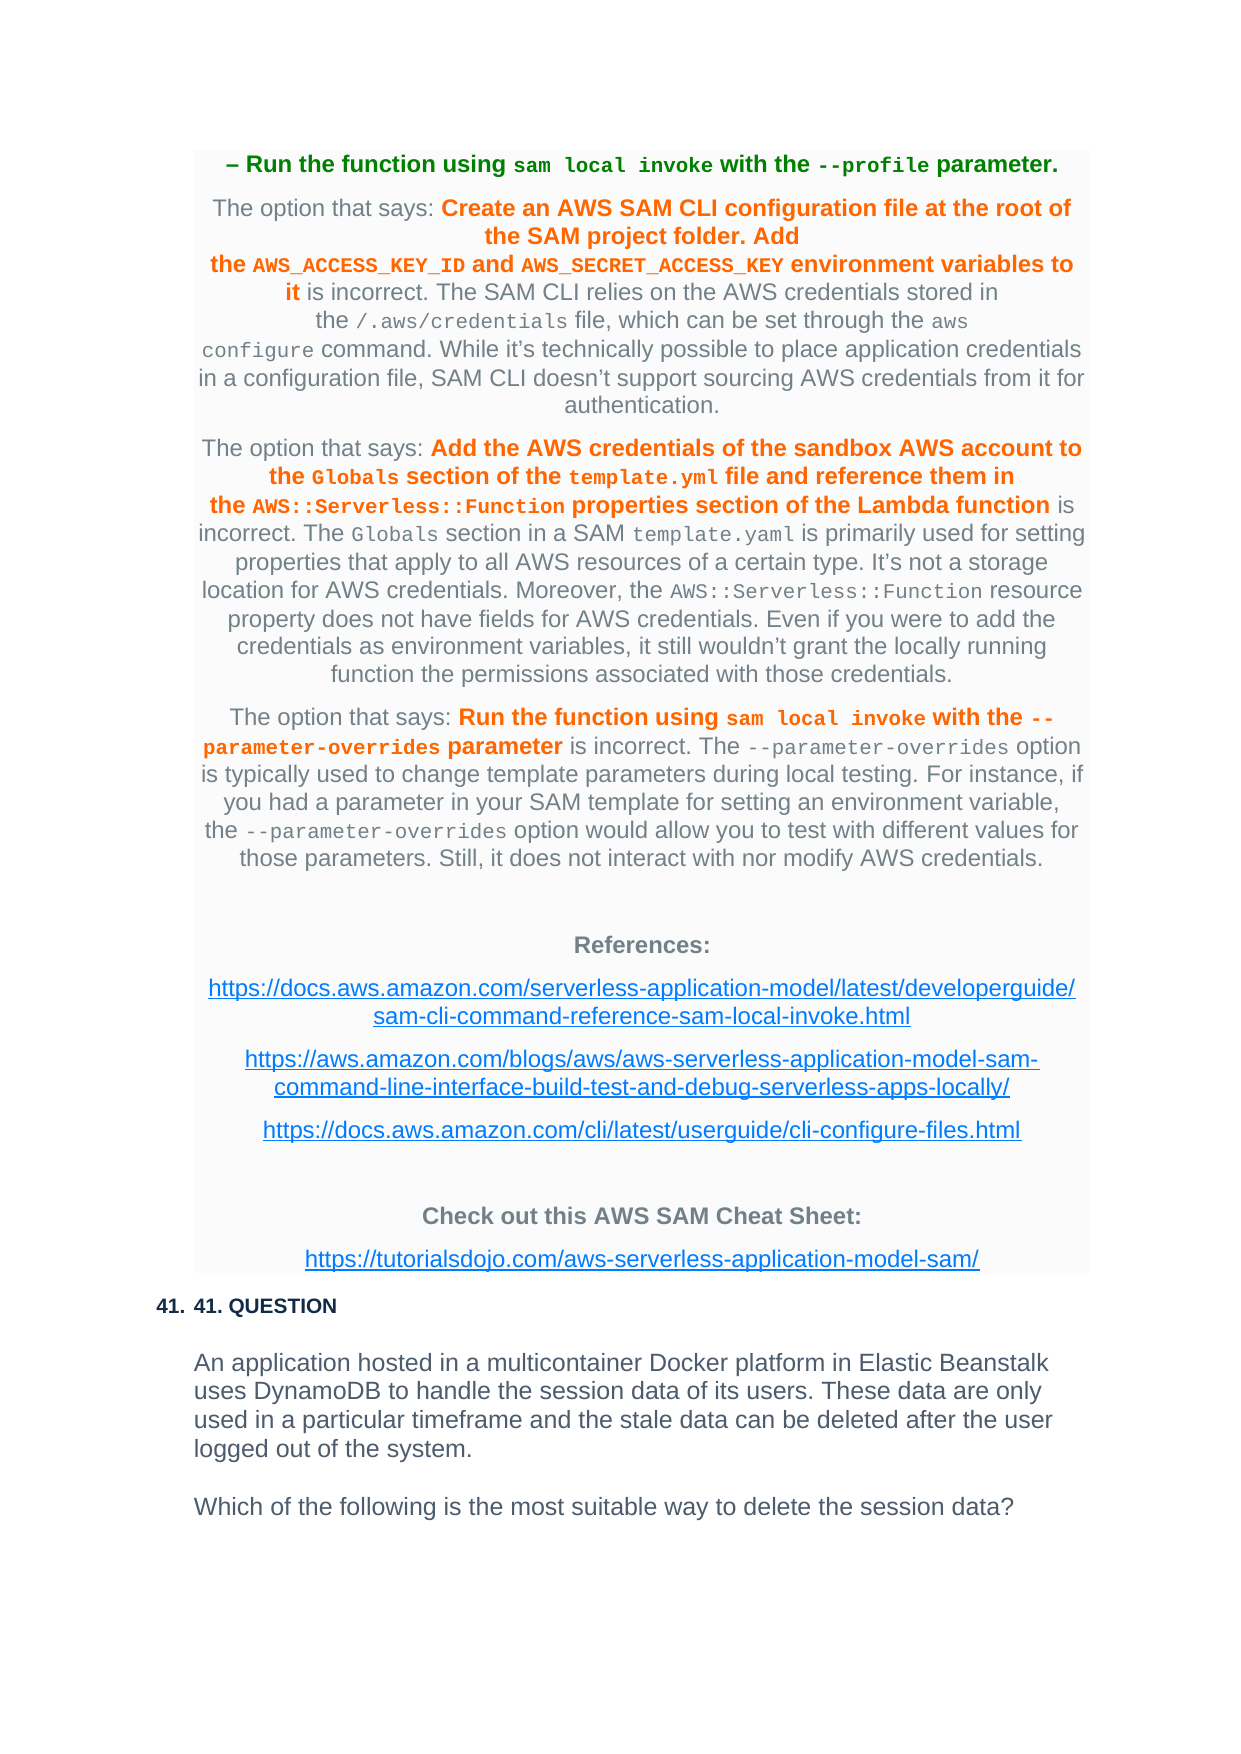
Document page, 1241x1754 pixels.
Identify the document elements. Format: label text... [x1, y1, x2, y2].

text References: [194, 931, 1090, 958]
text The option that says: Add the AWS credentials of the sandbox AWS account to the Globals section of the template.yml file and reference them in the AWS::Serverless::Function properties section of the Lambda function is incorrect. The Globals section in a SAM template.yaml is primarily used for setting properties that apply to all AWS resources of a certain type. It’s not a storage location for AWS credentials. Moreover, the AWS::Serverless::Function resource property does not have fields for AWS credentials. Even if you were to add the credentials as environment variables, it still wouldn’t grant the locally running function the permissions associated with those credentials. [194, 434, 1090, 687]
text – Run the function using sam local invoke with the --profile parameter. [194, 150, 1090, 179]
text The option that says: Run the function using sam local invoke with the --parameter-overrides parameter is incorrect. The --parameter-overrides option is typically used to change template parameters during local testing. For instance, if you had a parameter in your SAM template for setting an environment variable, the --parameter-overrides option would allow you to test with different values for those parameters. Still, it does not interact with nor modify AWS credentials. [194, 703, 1090, 872]
text https://aws.amazon.com/blogs/aws/aws-serverless-application-model-sam-command-line-interface-build-test-and-debug-serverless-apps-locally/ [194, 1045, 1090, 1100]
text Which of the following is the most suitable way to delete the session data? [194, 1492, 1090, 1520]
text https://docs.aws.amazon.com/cli/latest/userguide/cli-configure-files.html [194, 1116, 1090, 1143]
text https://docs.aws.amazon.com/serverless-application-model/latest/developerguide/sam-cli-command-reference-sam-local-invoke.html [194, 974, 1090, 1029]
list 41. Question [156, 1286, 1090, 1318]
text The option that says: Create an AWS SAM CLI configuration file at the root of the SAM project folder. Add the AWS_ACCESS_KEY_ID and AWS_SECRET_ACCESS_KEY environment variables to it is incorrect. The SAM CLI relies on the AWS credentials stored in the /.aws/credentials file, which can be set through the aws configure command. While it’s technically possible to place application credentials in a configuration file, SAM CLI doesn’t support sourcing AWS credentials from it for authentication. [194, 194, 1090, 419]
text Check out this AWS SAM Cheat Sheet: [194, 1202, 1090, 1230]
text An application hosted in a multicontainer Docker platform in Elastic Beanstalk uses DynamoDB to handle the session data of its users. These data are only used in a particular timeframe and the stale data can be deleted after the user logged out of the system. [194, 1347, 1090, 1462]
text https://tutorialsdojo.com/aws-serverless-application-model-sam/ [194, 1245, 1090, 1273]
